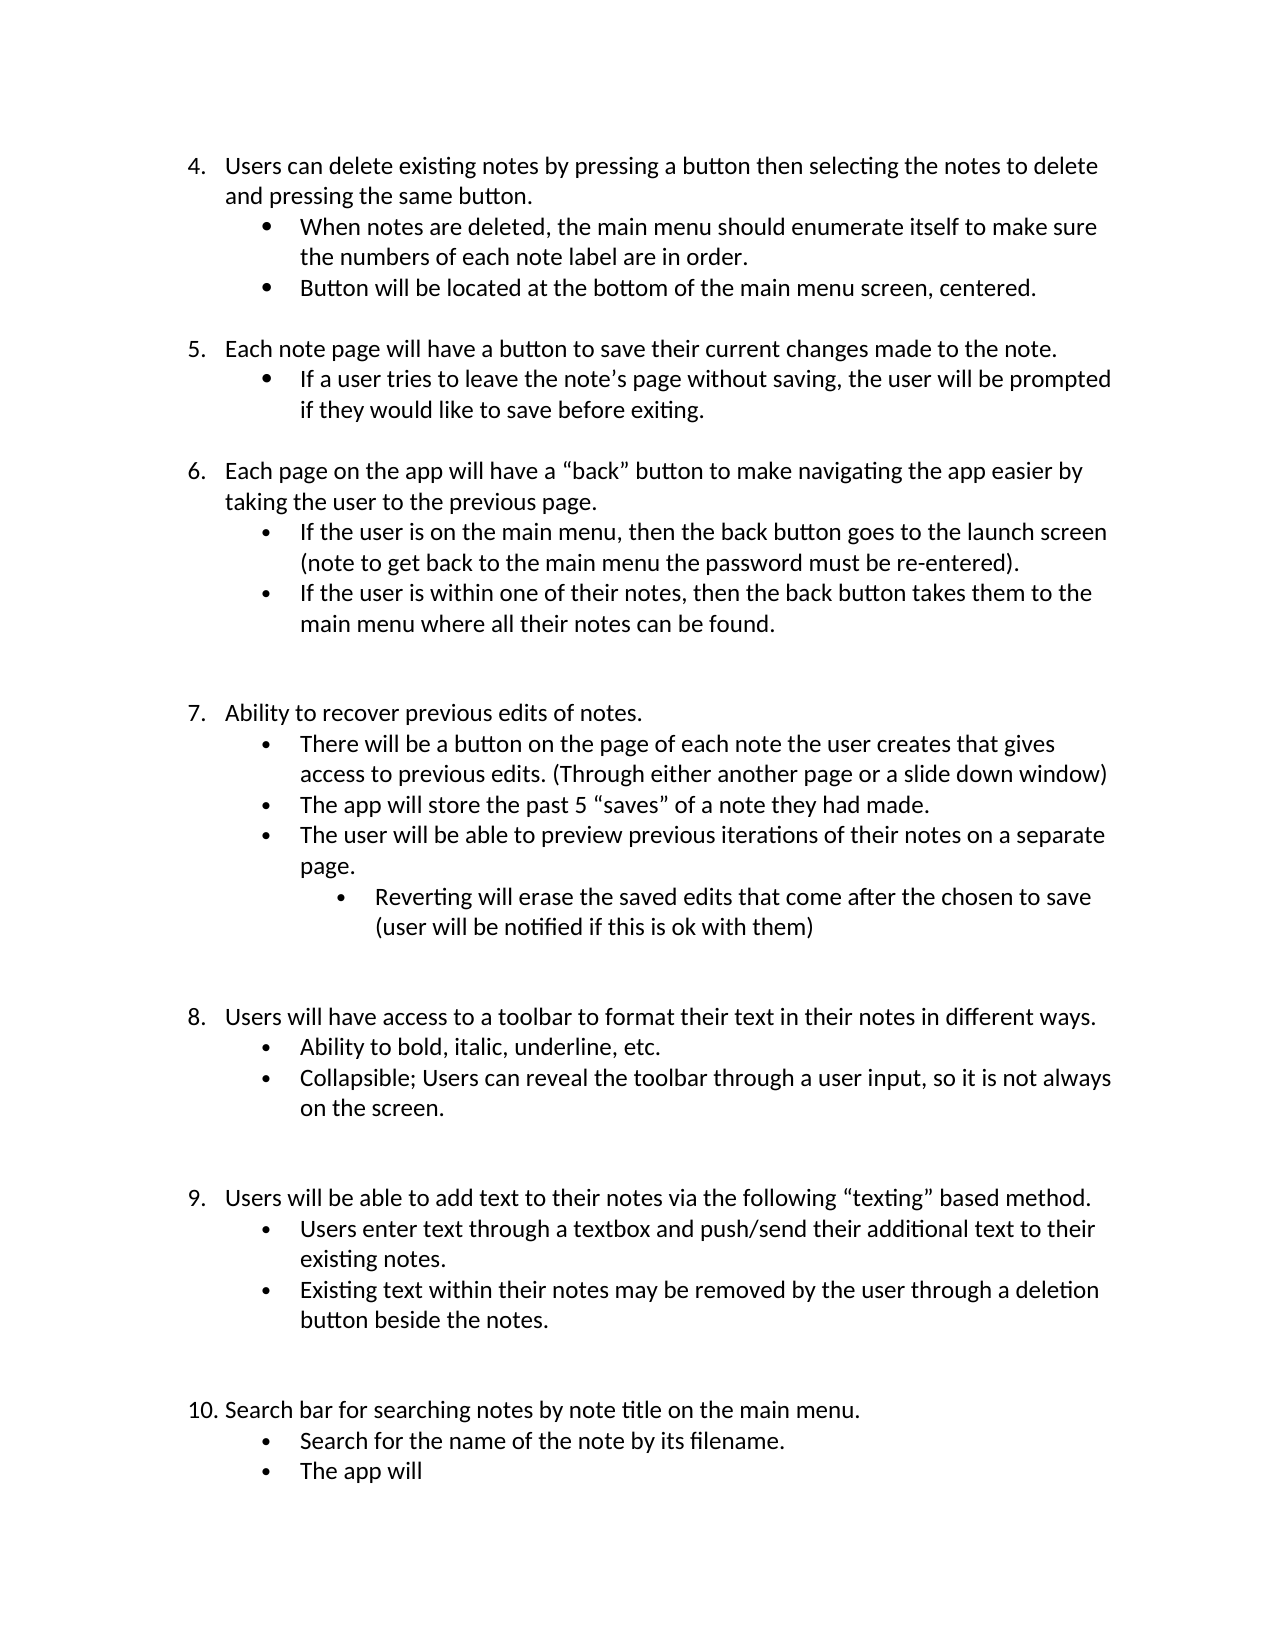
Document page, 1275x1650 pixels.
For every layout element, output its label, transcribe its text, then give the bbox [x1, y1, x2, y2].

list Button will be located at the bottom of the main menu screen, centered. [262, 272, 1125, 303]
list Search for the name of the note by its filename. [262, 1425, 1125, 1455]
list Ability to recover previous edits of notes. [187, 698, 1125, 728]
list If the user is within one of their notes, then the back button takes them to the main menu where all their notes can be found. [262, 577, 1125, 638]
list Collapsible; Users can reveal the toolbar through a user input, so it is not always on the screen. [262, 1062, 1125, 1123]
list If a user tries to leave the note’s page without saving, the user will be prompted if they would like to save before exiting. [262, 364, 1125, 425]
list Users can delete existing notes by pressing a button then selecting the notes to delete and pressing the same button. [187, 150, 1125, 211]
list There will be a button on the page of each note the user creates that gives access to previous edits. (Through either another page or a slide down window) [262, 728, 1125, 789]
list If the user is on the main menu, then the back button goes to the launch screen (note to get back to the main menu the password must be re-entered). [262, 516, 1125, 577]
list Search bar for searching notes by note title on the main menu. [187, 1394, 1125, 1425]
list The app will store the past 5 “saves” of a note they had made. [262, 789, 1125, 820]
list Ability to bold, italic, underline, etc. [262, 1032, 1125, 1062]
list When notes are deleted, the main menu should enumerate itself to make sure the numbers of each note label are in order. [262, 211, 1125, 272]
list Existing text within their notes may be removed by the user through a deletion button beside the notes. [262, 1274, 1125, 1335]
list Reverting will erase the saved edits that come after the chosen to save (user will be notified if this is ok with them) [337, 881, 1125, 942]
list Users will have access to a toolbar to format their text in their notes in different ways. [187, 1001, 1125, 1032]
list Each note page will have a button to save their current changes made to the note. [187, 333, 1125, 364]
list The app will [262, 1455, 1125, 1486]
list The user will be able to preview previous iterations of their notes on a separate page. [262, 820, 1125, 881]
list Users enter text through a textbox and push/send their additional text to their existing notes. [262, 1213, 1125, 1274]
list Users will be able to add text to their notes via the following “texting” based method. [187, 1182, 1125, 1213]
list Each page on the app will have a “back” button to make navigating the app easier by taking the user to the previous page. [187, 455, 1125, 516]
